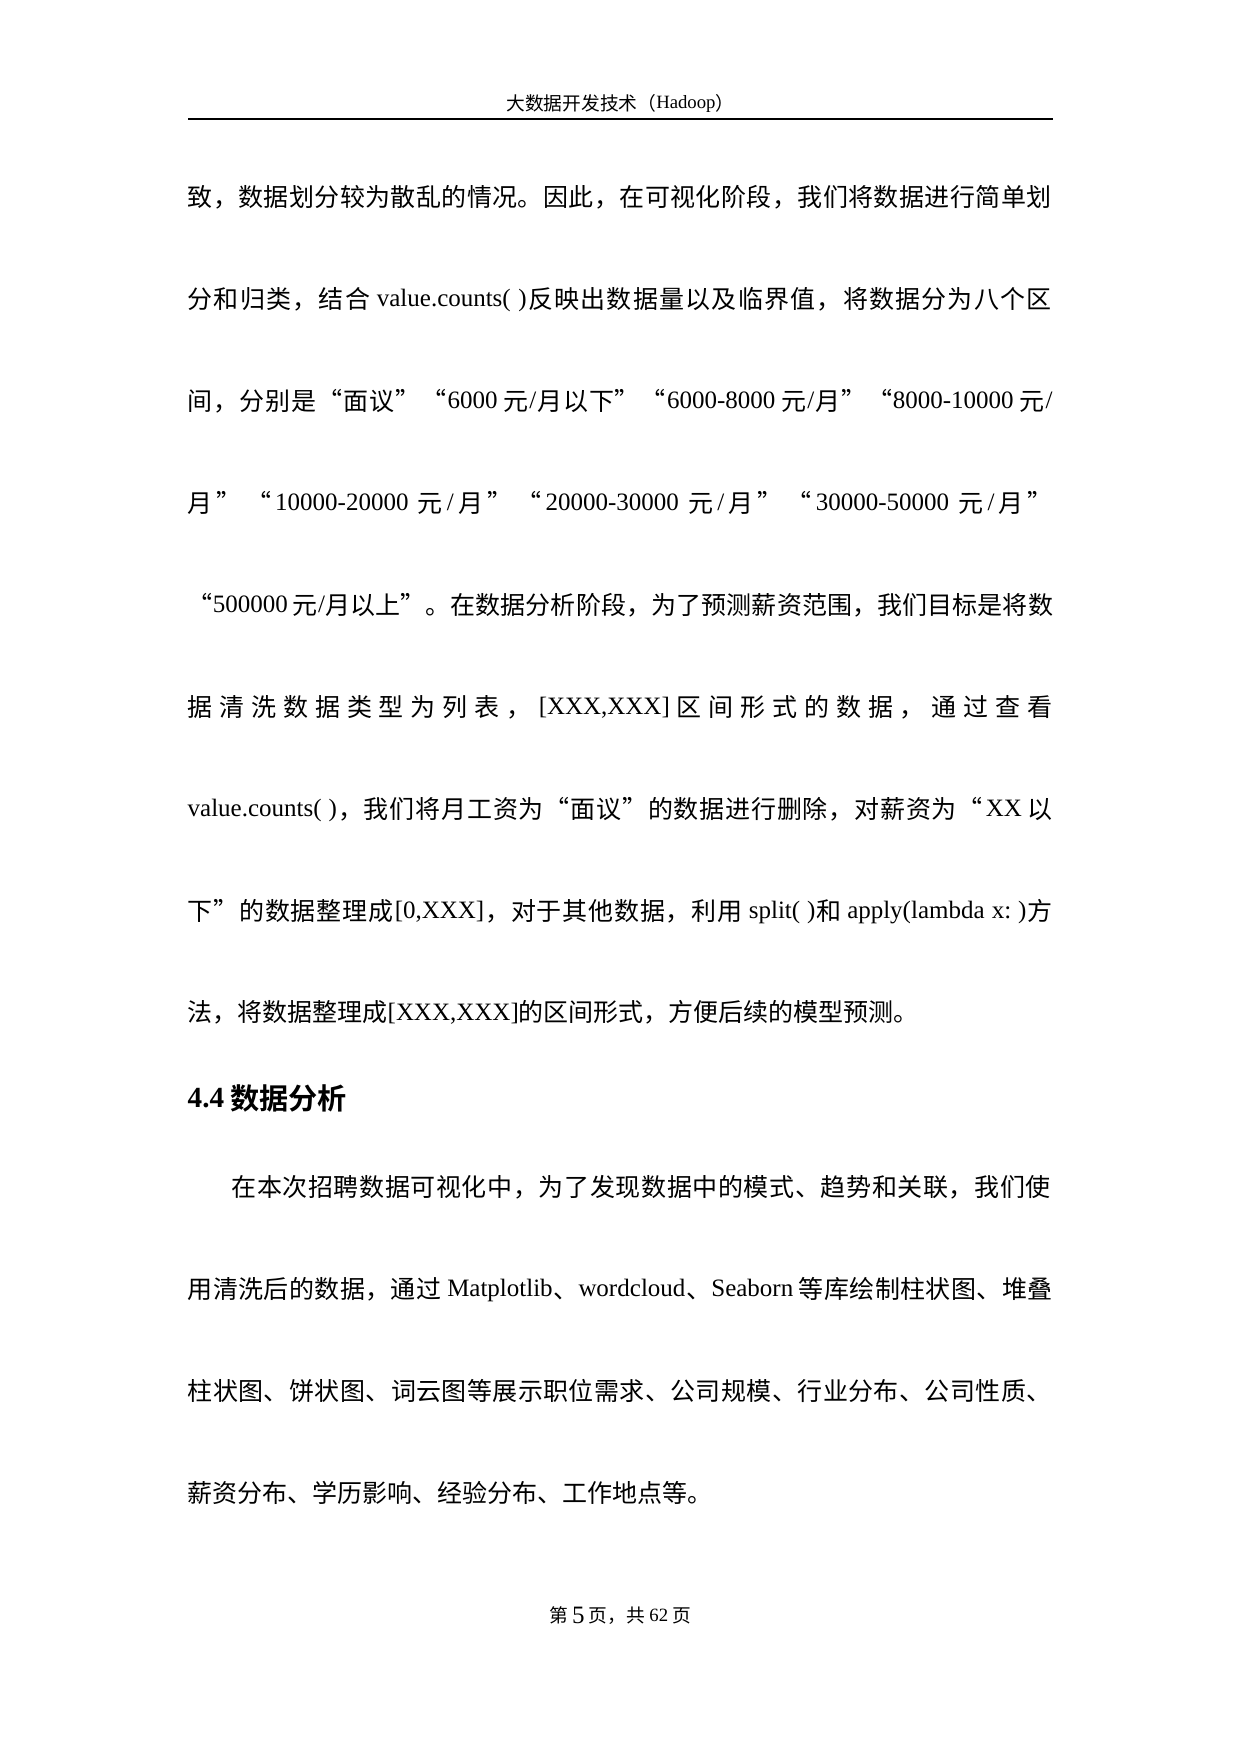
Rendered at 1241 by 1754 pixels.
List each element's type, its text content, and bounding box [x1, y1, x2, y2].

text 在本次招聘数据可视化中，为了发现数据中的模式、趋势和关联，我们使用清洗后的数据，通过Matplotlib、wordcloud、Seaborn等库绘制柱状图、堆叠柱状图、饼状图、词云图等展示职位需求、公司规模、行业分布、公司性质、薪资分布、学历影响、经验分布、工作地点等。 [187, 1152, 1053, 1526]
text 4.4数据分析 [187, 1063, 1053, 1131]
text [187, 162, 1053, 1045]
